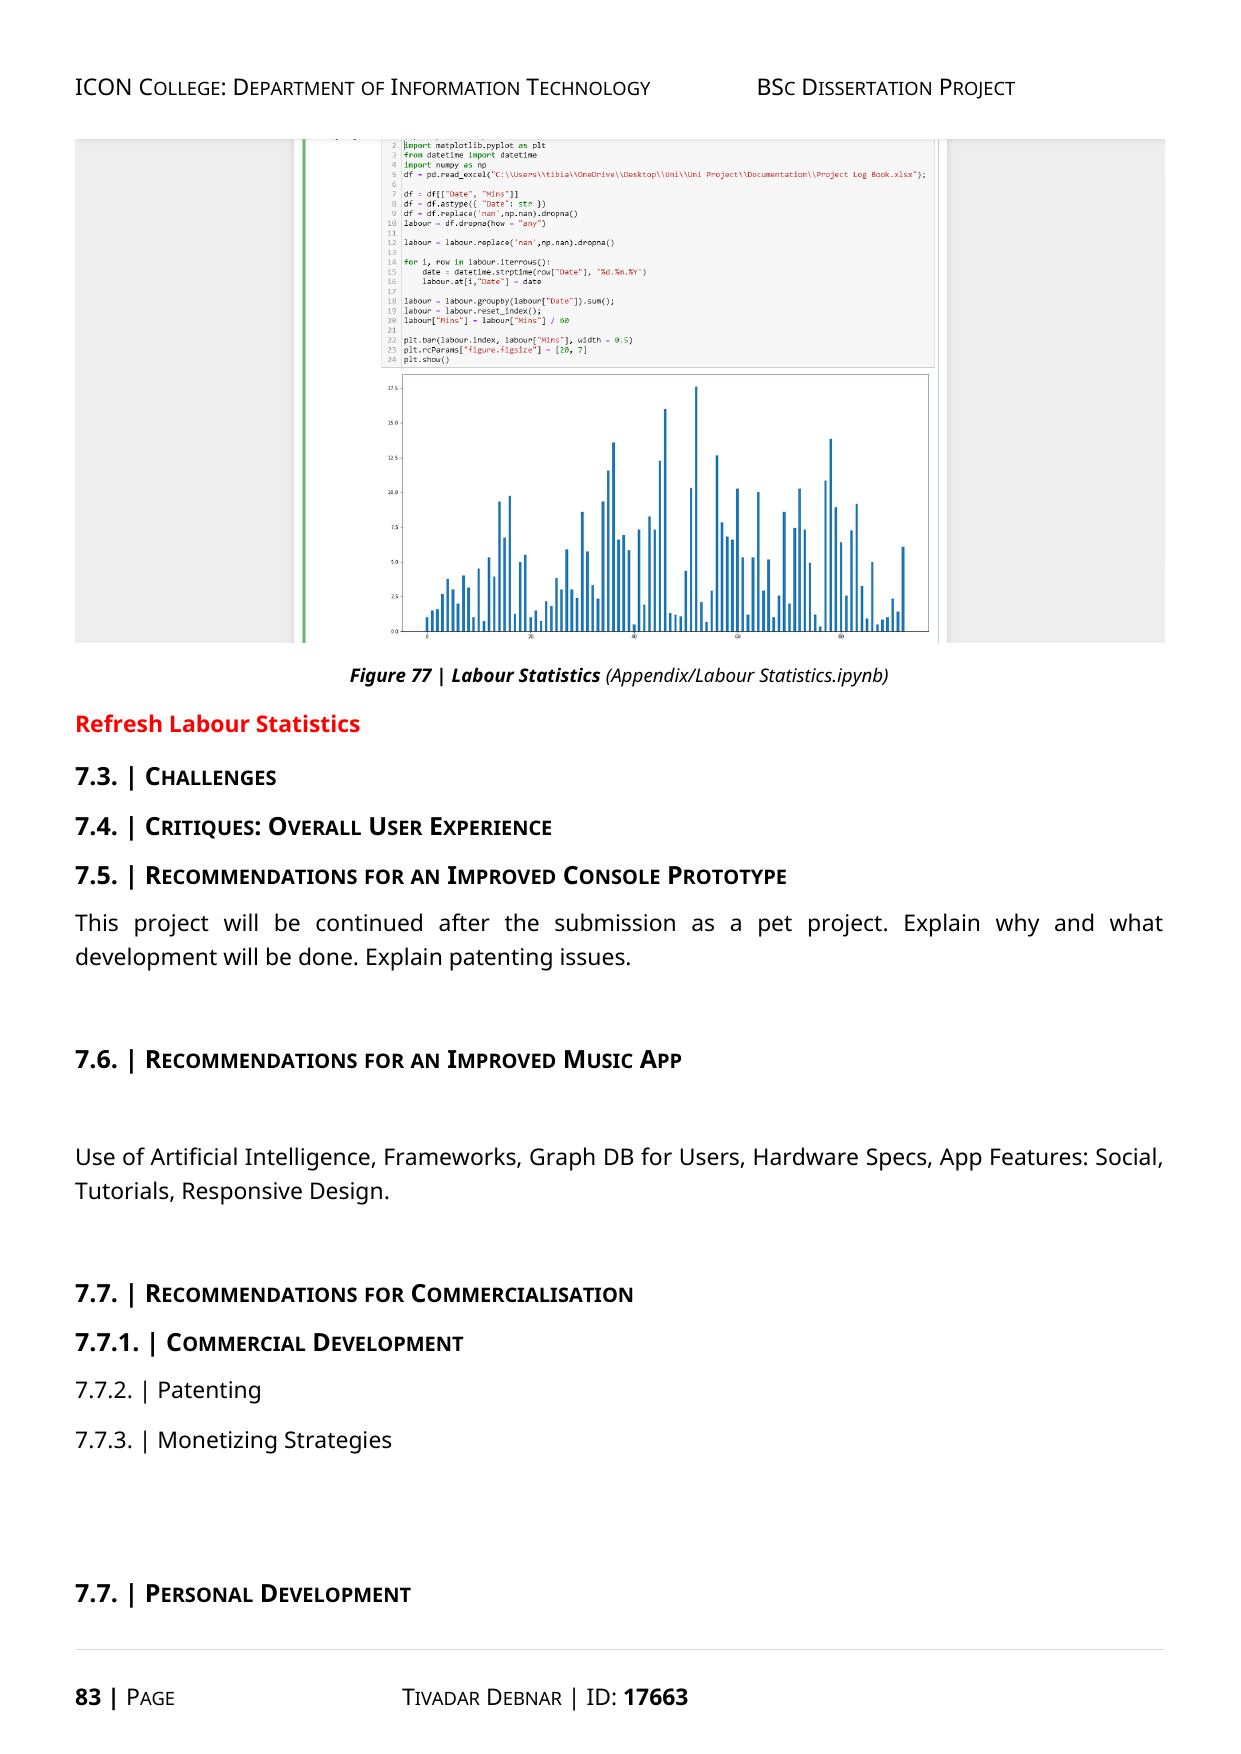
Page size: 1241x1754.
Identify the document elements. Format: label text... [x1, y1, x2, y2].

subtitle 7.7.1. | Commercial Development [75, 1325, 1165, 1359]
text 7.7.3. | Monetizing Strategies [75, 1424, 1165, 1456]
text Use of Artificial Intelligence, Frameworks, Graph DB for Users, Hardware Specs, App Features: Social, Tutorials, Responsive Design. [75, 1141, 1165, 1206]
subtitle 7.7. | Personal Development [75, 1576, 1165, 1610]
text Refresh Labour Statistics [75, 708, 1165, 740]
subtitle 7.7. | Recommendations for Commercialisation [75, 1276, 1165, 1309]
text This project will be continued after the submission as a pet project. Explain why and what development will be done. Explain patenting issues. [75, 907, 1165, 972]
subtitle 7.6. | Recommendations for an Improved Music App [75, 1041, 1165, 1075]
subtitle 7.5. | Recommendations for an Improved Console Prototype [75, 857, 1165, 891]
text 7.7.2. | Patenting [75, 1374, 1165, 1405]
picture [75, 139, 1166, 643]
subtitle 7.3. | Challenges [75, 759, 1165, 793]
subtitle 7.4. | Critiques: Overall User Experience [75, 808, 1165, 842]
